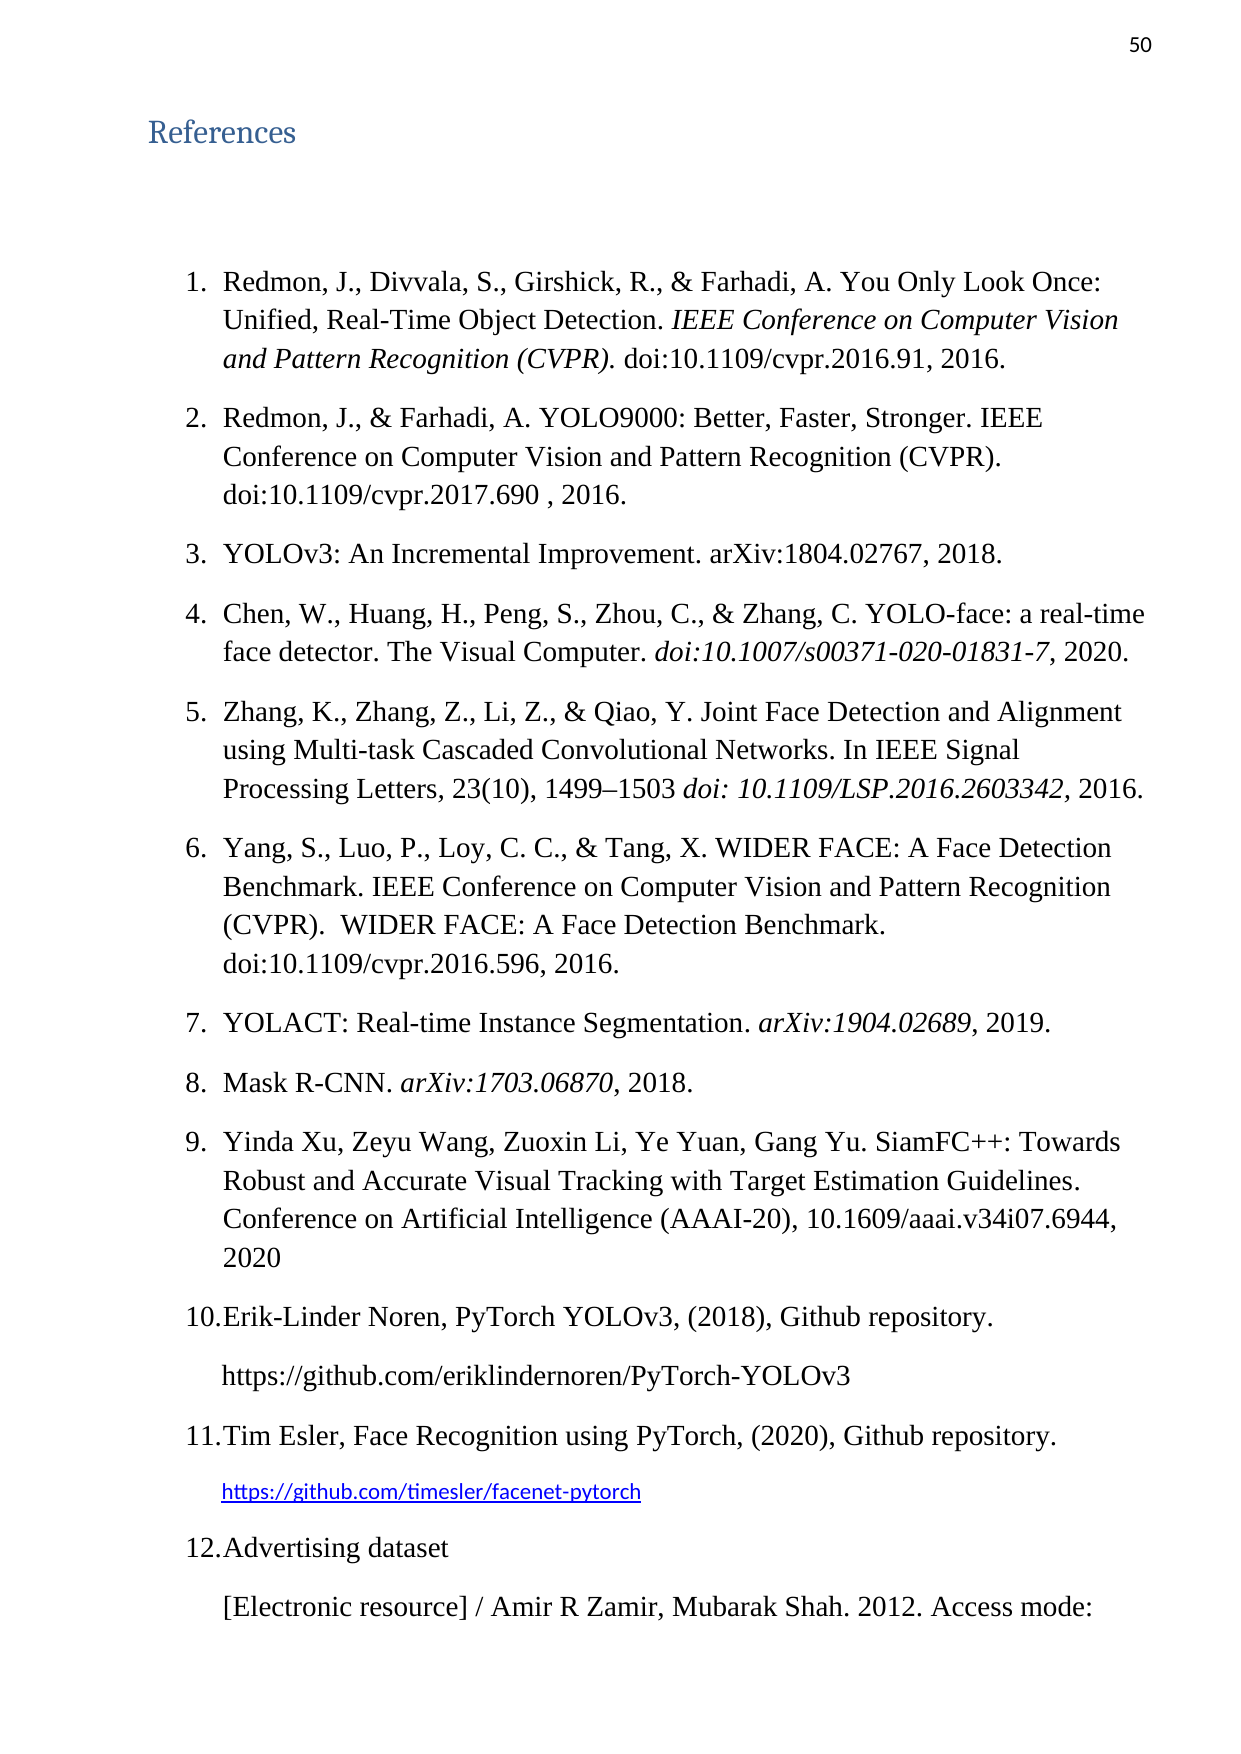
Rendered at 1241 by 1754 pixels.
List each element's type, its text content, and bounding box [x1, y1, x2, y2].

list Redmon, J., Divvala, S., Girshick, R., & Farhadi, A. You Only Look Once: Unified, Real-Time Object Detection. IEEE Conference on Computer Vision and Pattern Recognition (CVPR). doi:10.1109/cvpr.2016.91, 2016. [185, 264, 1152, 374]
list Advertising dataset [185, 1530, 1152, 1564]
text [Electronic resource] / Amir R Zamir, Mubarak Shah. 2012. Access mode: [223, 1589, 1152, 1623]
list Redmon, J., & Farhadi, A. YOLO9000: Better, Faster, Stronger. IEEE Conference on Computer Vision and Pattern Recognition (CVPR). doi:10.1109/cvpr.2017.690 , 2016. [185, 400, 1152, 511]
subtitle References [148, 113, 1152, 152]
list YOLOv3: An Incremental Improvement. arXiv:1804.02767, 2018. [185, 537, 1152, 570]
text https://github.com/timesler/facenet-pytorch [148, 1477, 1152, 1505]
list Erik-Linder Noren, PyTorch YOLOv3, (2018), Github repository. [185, 1299, 1152, 1333]
text https://github.com/eriklindernoren/PyTorch-YOLOv3 [148, 1358, 1152, 1392]
list Zhang, K., Zhang, Z., Li, Z., & Qiao, Y. Joint Face Detection and Alignment using Multi-task Cascaded Convolutional Networks. In IEEE Signal Processing Letters, 23(10), 1499–1503 doi: 10.1109/LSP.2016.2603342, 2016. [185, 694, 1152, 804]
list Chen, W., Huang, H., Peng, S., Zhou, C., & Zhang, C. YOLO-face: a real-time face detector. The Visual Computer. doi:10.1007/s00371-020-01831-7, 2020. [185, 596, 1152, 668]
list Yinda Xu, Zeyu Wang, Zuoxin Li, Ye Yuan, Gang Yu. SiamFC++: Towards Robust and Accurate Visual Tracking with Target Estimation Guidelines. Conference on Artificial Intelligence (AAAI-20), 10.1609/aaai.v34i07.6944, 2020 [185, 1124, 1152, 1273]
list YOLACT: Real-time Instance Segmentation. arXiv:1904.02689, 2019. [185, 1005, 1152, 1039]
list Tim Esler, Face Recognition using PyTorch, (2020), Github repository. [185, 1418, 1152, 1451]
list Mask R-CNN. arXiv:1703.06870, 2018. [185, 1065, 1152, 1098]
list Yang, S., Luo, P., Loy, C. C., & Tang, X. WIDER FACE: A Face Detection Benchmark. IEEE Conference on Computer Vision and Pattern Recognition (CVPR). WIDER FACE: A Face Detection Benchmark. doi:10.1109/cvpr.2016.596, 2016. [185, 830, 1152, 979]
